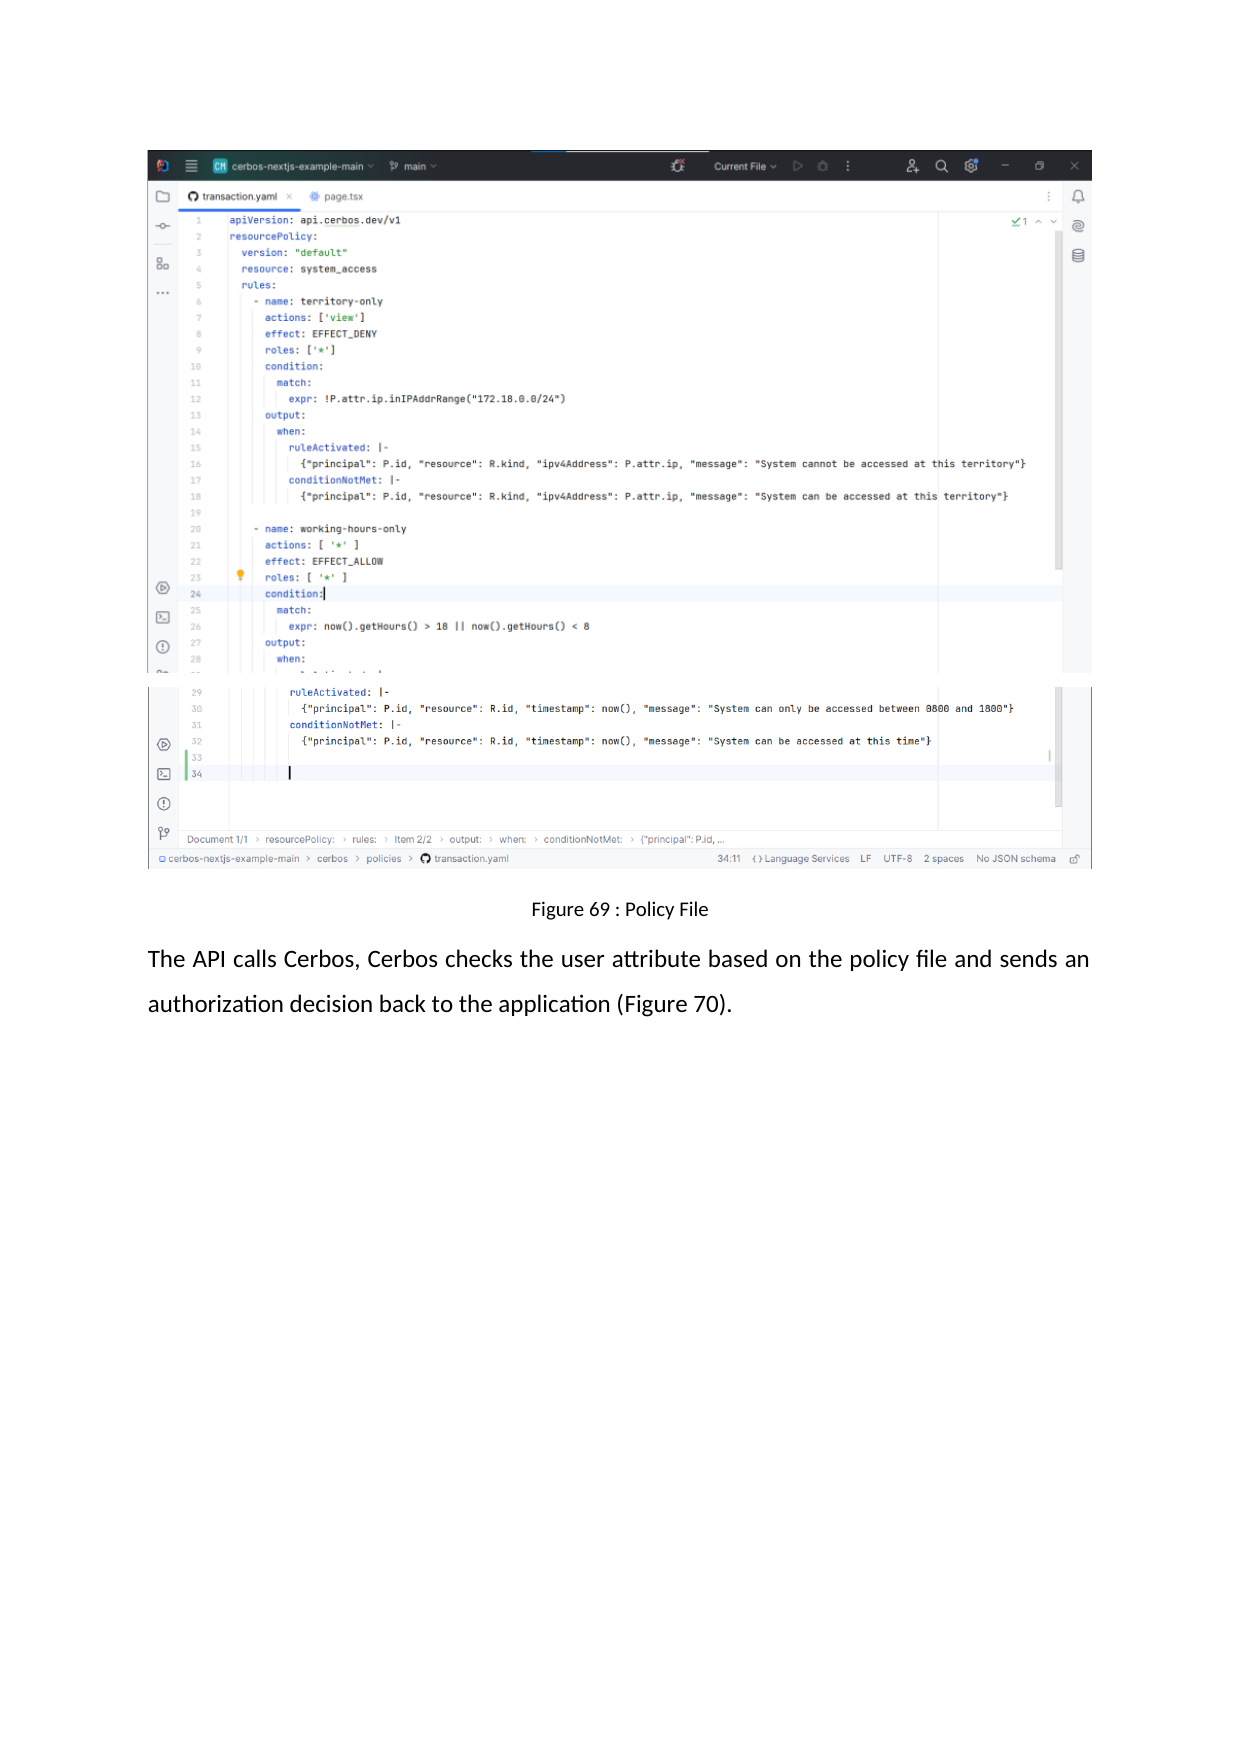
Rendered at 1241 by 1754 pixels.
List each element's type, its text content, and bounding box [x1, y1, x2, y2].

text Figure 69 : Policy File [148, 897, 1092, 922]
text The API calls Cerbos, Cerbos checks the user attribute based on the policy file and sends an authorization decision back to the application (Figure 70). [148, 943, 1092, 1019]
picture [147, 147, 1092, 673]
picture [147, 687, 1092, 869]
